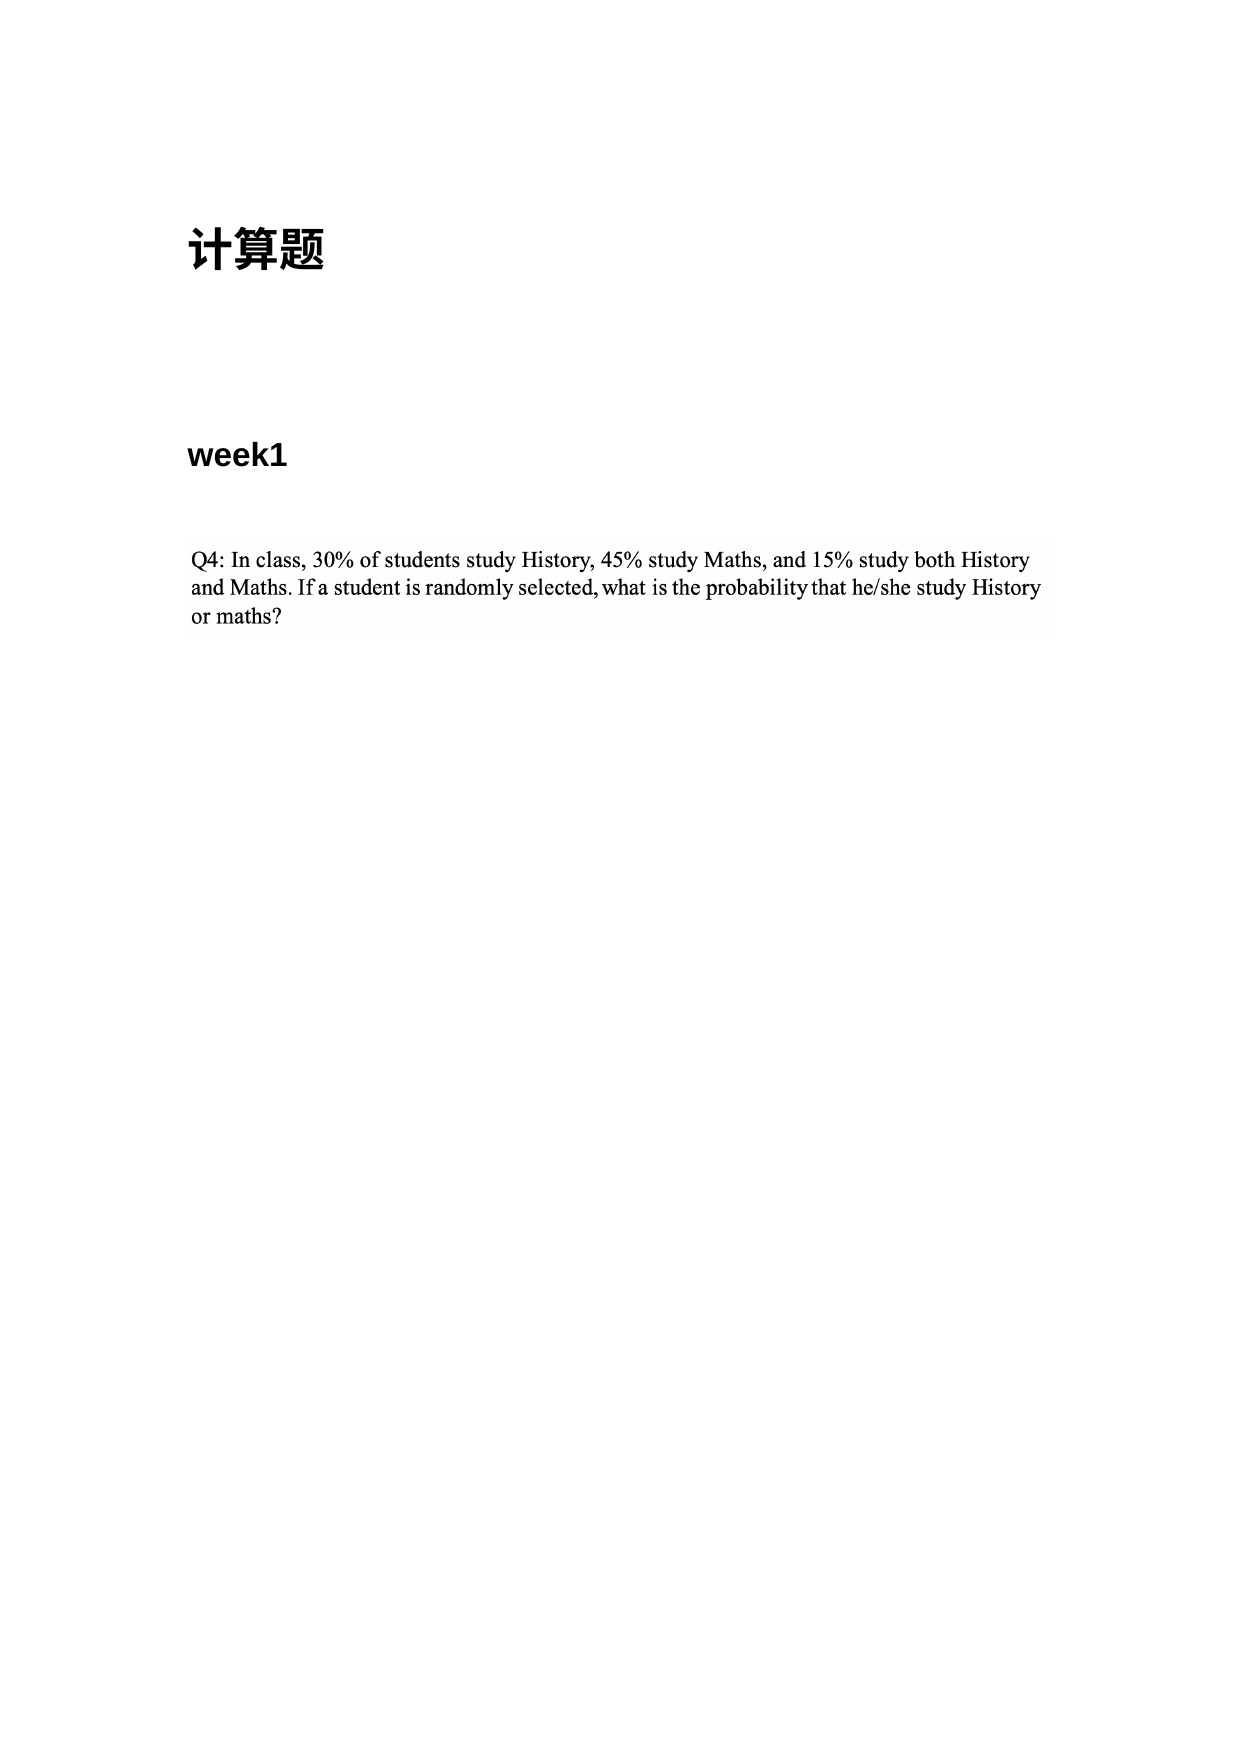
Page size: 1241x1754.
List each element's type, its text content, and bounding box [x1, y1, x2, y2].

picture [187, 541, 1052, 637]
subtitle 计算题 [187, 197, 1053, 295]
subtitle week1 [187, 422, 1053, 487]
